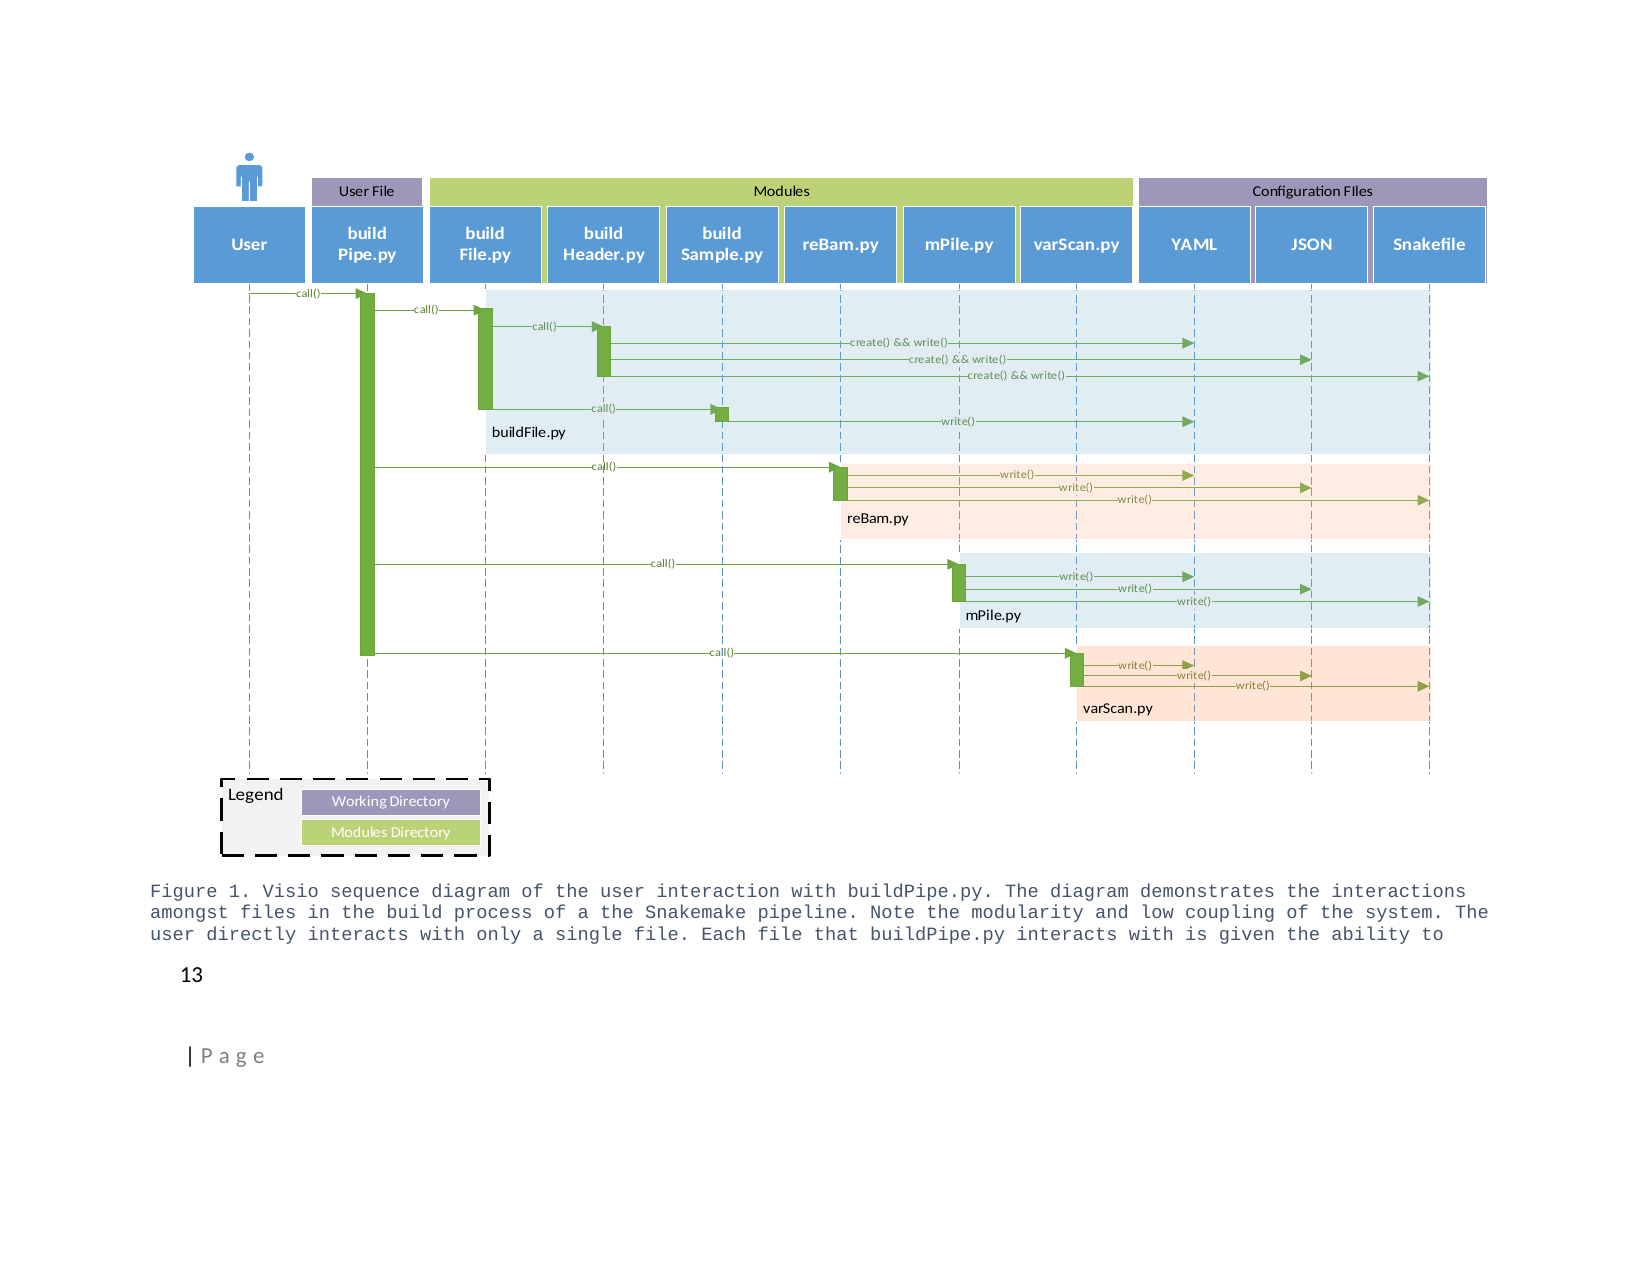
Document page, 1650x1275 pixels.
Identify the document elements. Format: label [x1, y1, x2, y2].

text [150, 882, 1500, 946]
